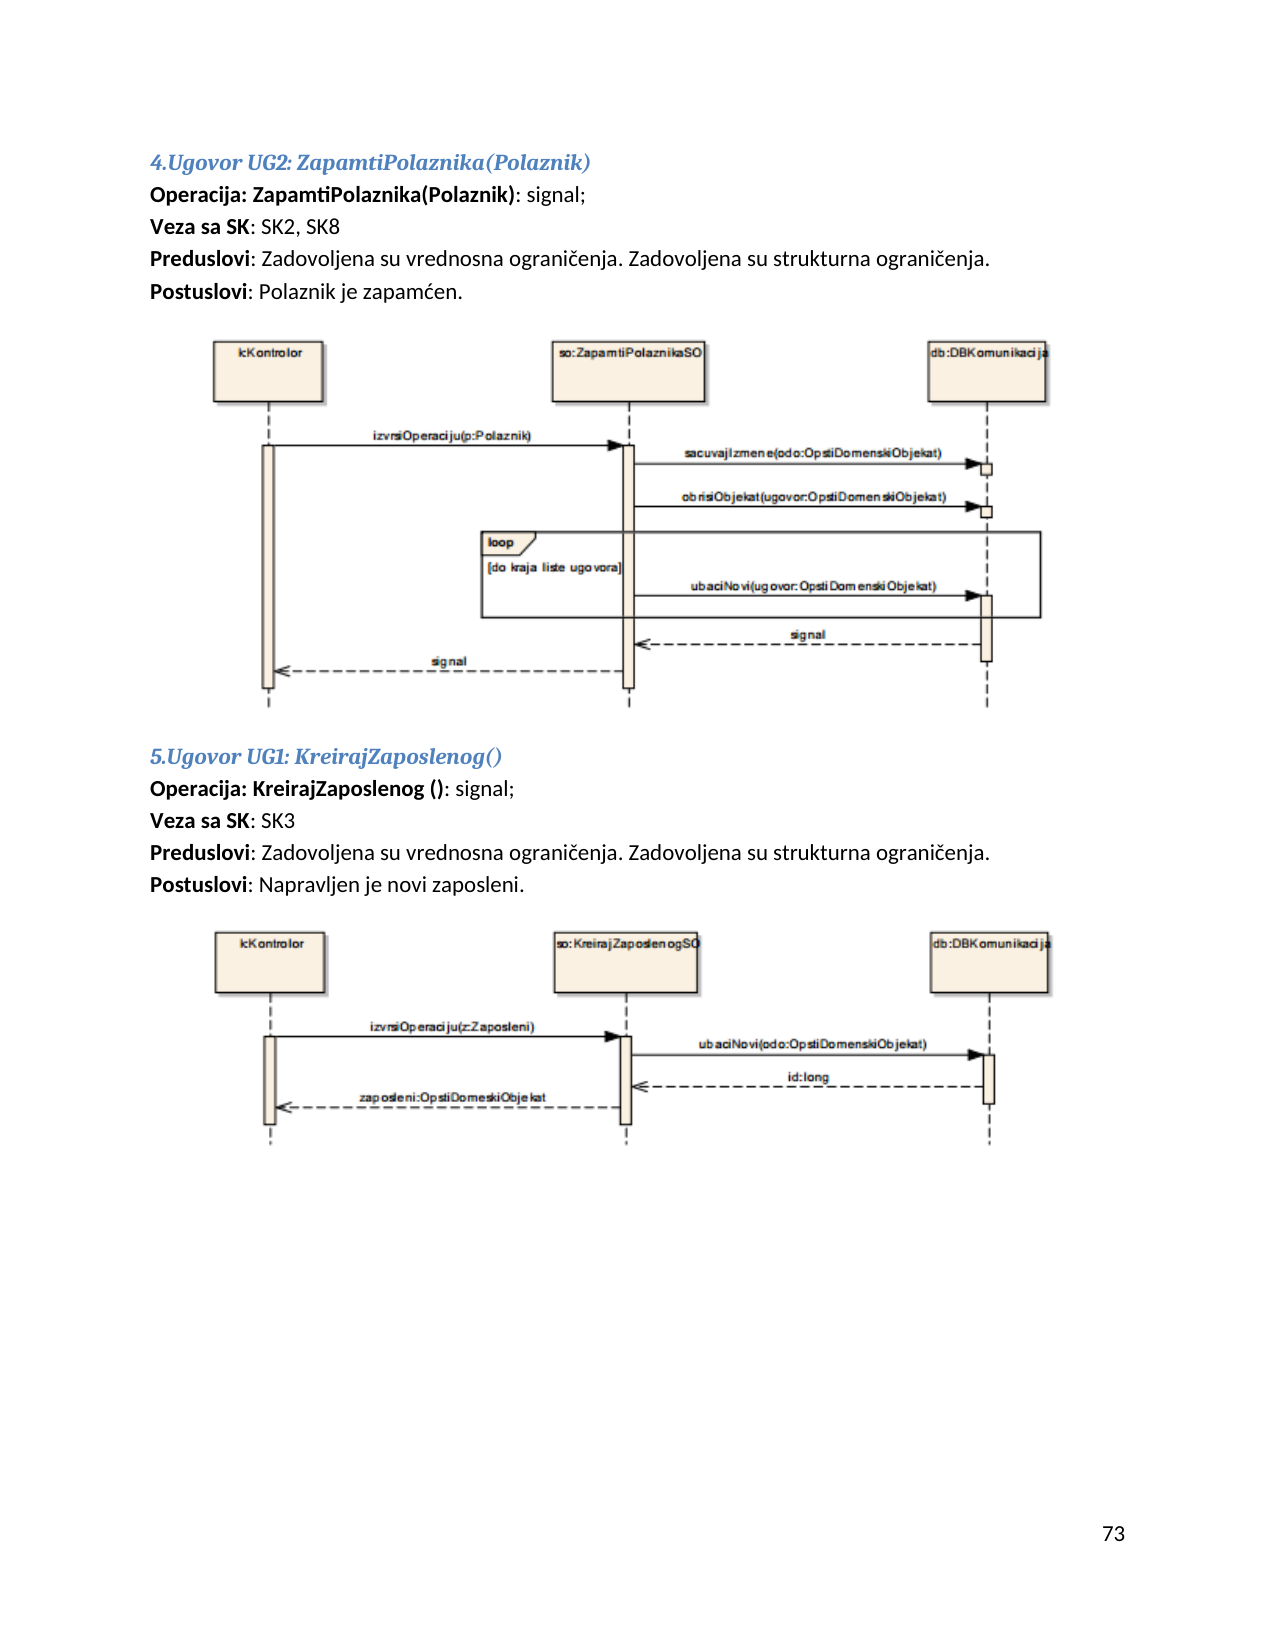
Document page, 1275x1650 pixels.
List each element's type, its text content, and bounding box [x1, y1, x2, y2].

picture [196, 329, 1079, 719]
subtitle 4.Ugovor UG2: ZapamtiPolaznika(Polaznik) [150, 150, 1125, 176]
text Operacija: KreirajZaposlenog (): signal; Veza sa SK: SK3 Preduslovi: Zadovoljena su vrednosna ograničenja. Zadovoljena su strukturna ograničenja. Postuslovi: Napravljen je novi zaposleni. [150, 774, 1125, 899]
picture [207, 923, 1068, 1160]
text Operacija: ZapamtiPolaznika(Polaznik): signal; Veza sa SK: SK2, SK8 Preduslovi: Zadovoljena su vrednosna ograničenja. Zadovoljena su strukturna ograničenja. Postuslovi: Polaznik je zapamćen. [150, 180, 1125, 305]
subtitle 5.Ugovor UG1: KreirajZaposlenog() [150, 744, 1125, 770]
